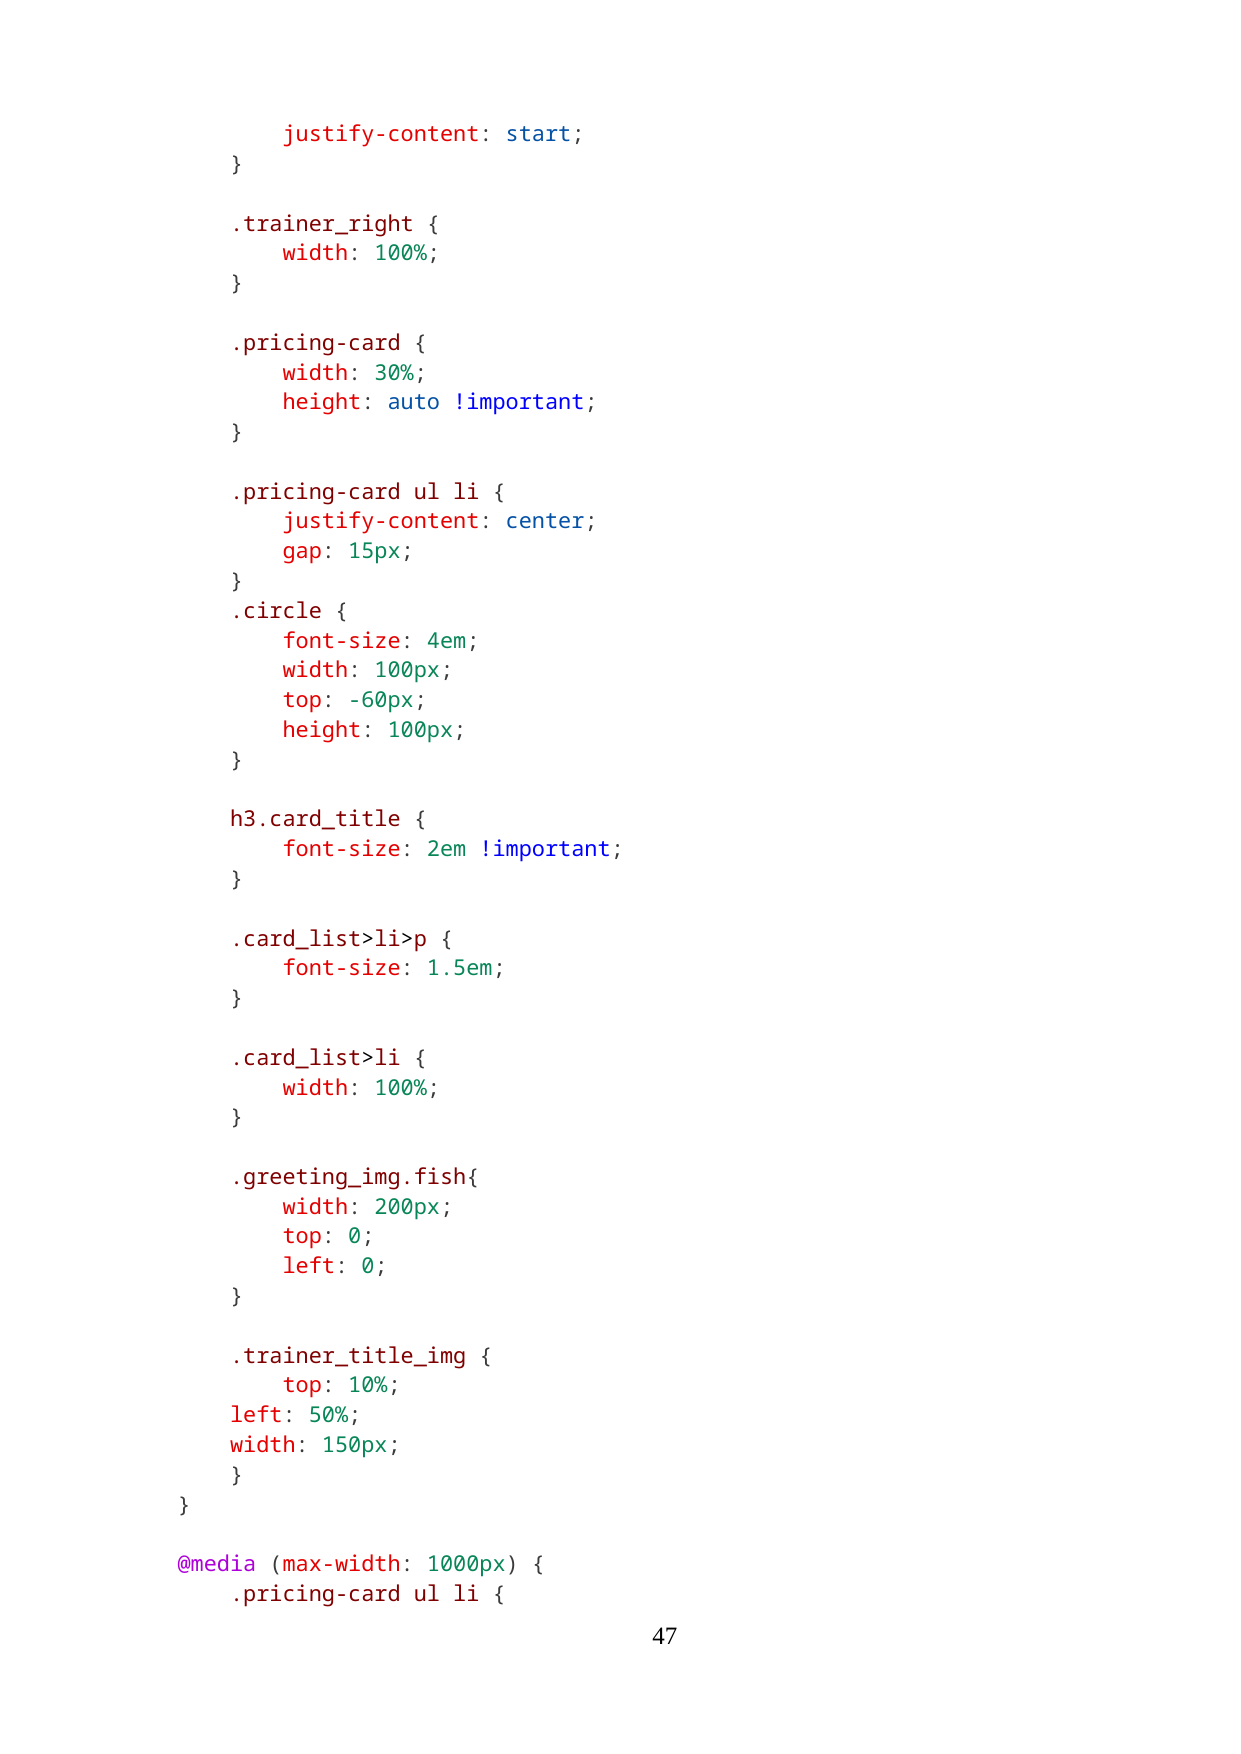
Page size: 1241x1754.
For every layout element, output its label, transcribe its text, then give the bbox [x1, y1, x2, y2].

text h3.card_title { [177, 803, 1152, 833]
text width: 30%; [177, 356, 1152, 386]
text .pricing-card ul li { [177, 1578, 1152, 1608]
text .circle { [177, 595, 1152, 624]
text width: 200px; [177, 1191, 1152, 1220]
text .trainer_right { [177, 207, 1152, 237]
text top: 0; [177, 1220, 1152, 1250]
text top: 10%; [177, 1369, 1152, 1399]
text height: 100px; [177, 714, 1152, 744]
text .pricing-card { [177, 327, 1152, 356]
text } [177, 416, 1152, 446]
text left: 50%; [177, 1399, 1152, 1429]
text .trainer_title_img { [177, 1339, 1152, 1369]
text font-size: 2em !important; [177, 833, 1152, 863]
text gap: 15px; [177, 535, 1152, 565]
text } [177, 565, 1152, 595]
text font-size: 4em; [177, 624, 1152, 654]
text } [177, 744, 1152, 773]
text justify-content: start; [177, 118, 1152, 148]
text } [177, 148, 1152, 178]
text .greeting_img.fish{ [177, 1161, 1152, 1191]
text @media (max-width: 1000px) { [177, 1548, 1152, 1578]
text top: -60px; [177, 684, 1152, 714]
text justify-content: center; [177, 505, 1152, 535]
text } [177, 267, 1152, 297]
text font-size: 1.5em; [177, 952, 1152, 982]
text } [177, 1280, 1152, 1310]
text height: auto !important; [177, 386, 1152, 416]
text width: 100%; [177, 1071, 1152, 1101]
text .card_list>li { [177, 1042, 1152, 1071]
text width: 100%; [177, 237, 1152, 267]
text left: 0; [177, 1250, 1152, 1280]
text } [177, 1459, 1152, 1488]
text .card_list>li>p { [177, 922, 1152, 952]
text width: 100px; [177, 654, 1152, 684]
text } [177, 982, 1152, 1012]
text } [177, 1101, 1152, 1131]
text } [177, 1488, 1152, 1518]
text .pricing-card ul li { [177, 476, 1152, 505]
text } [177, 863, 1152, 893]
text width: 150px; [177, 1429, 1152, 1459]
